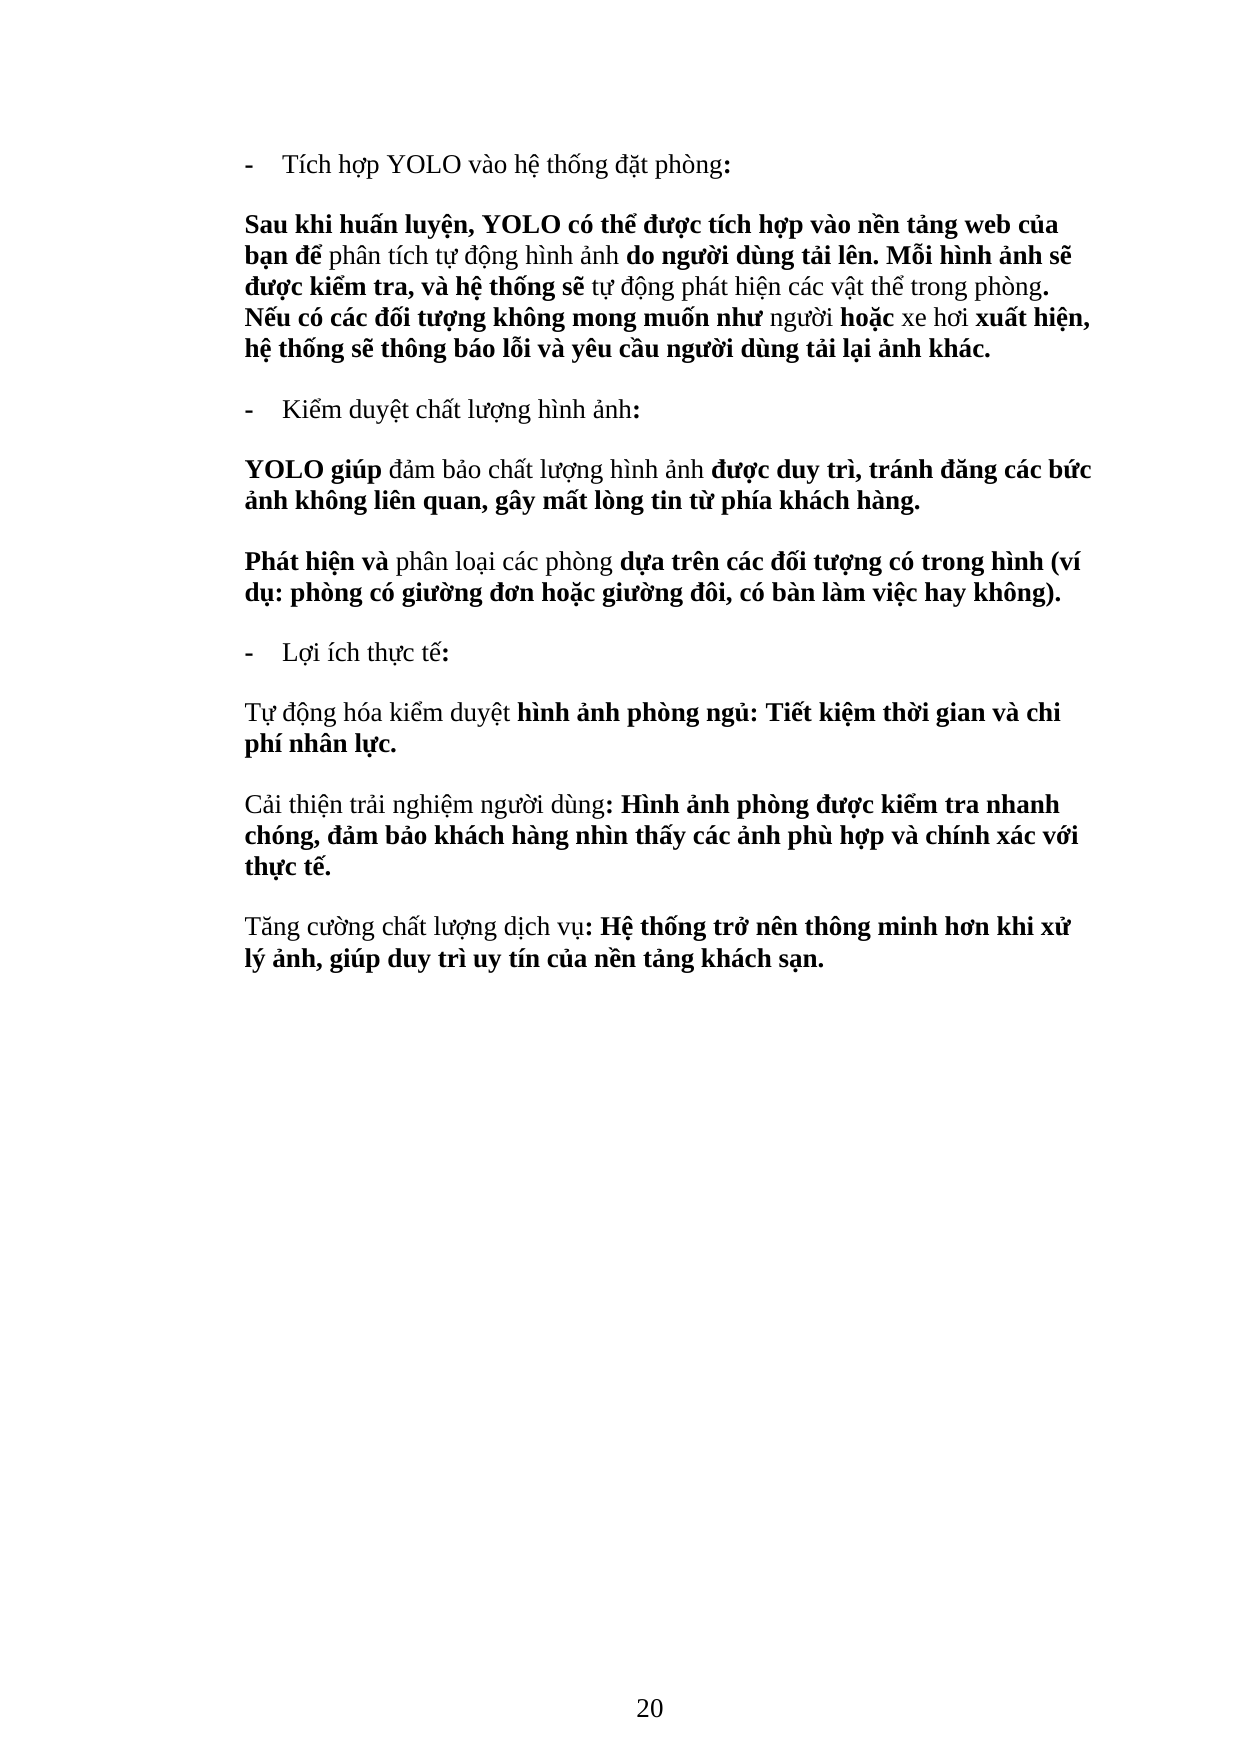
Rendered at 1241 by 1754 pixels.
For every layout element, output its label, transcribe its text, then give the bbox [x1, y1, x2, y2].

text Phát hiện và phân loại các phòng dựa trên các đối tượng có trong hình (ví dụ: phòng có giường đơn hoặc giường đôi, có bàn làm việc hay không). [244, 545, 1092, 607]
text Cải thiện trải nghiệm người dùng: Hình ảnh phòng được kiểm tra nhanh chóng, đảm bảo khách hàng nhìn thấy các ảnh phù hợp và chính xác với thực tế. [244, 788, 1092, 881]
list Kiểm duyệt chất lượng hình ảnh: [244, 393, 1092, 424]
text YOLO giúp đảm bảo chất lượng hình ảnh được duy trì, tránh đăng các bức ảnh không liên quan, gây mất lòng tin từ phía khách hàng. [244, 453, 1092, 516]
text Tự động hóa kiểm duyệt hình ảnh phòng ngủ: Tiết kiệm thời gian và chi phí nhân lực. [244, 696, 1092, 759]
list Lợi ích thực tế: [244, 636, 1092, 667]
text Sau khi huấn luyện, YOLO có thể được tích hợp vào nền tảng web của bạn để phân tích tự động hình ảnh do người dùng tải lên. Mỗi hình ảnh sẽ được kiểm tra, và hệ thống sẽ tự động phát hiện các vật thể trong phòng. Nếu có các đối tượng không mong muốn như người hoặc xe hơi xuất hiện, hệ thống sẽ thông báo lỗi và yêu cầu người dùng tải lại ảnh khác. [244, 208, 1092, 364]
list Tích hợp YOLO vào hệ thống đặt phòng: [244, 148, 1092, 179]
text Tăng cường chất lượng dịch vụ: Hệ thống trở nên thông minh hơn khi xử lý ảnh, giúp duy trì uy tín của nền tảng khách sạn. [244, 911, 1092, 973]
